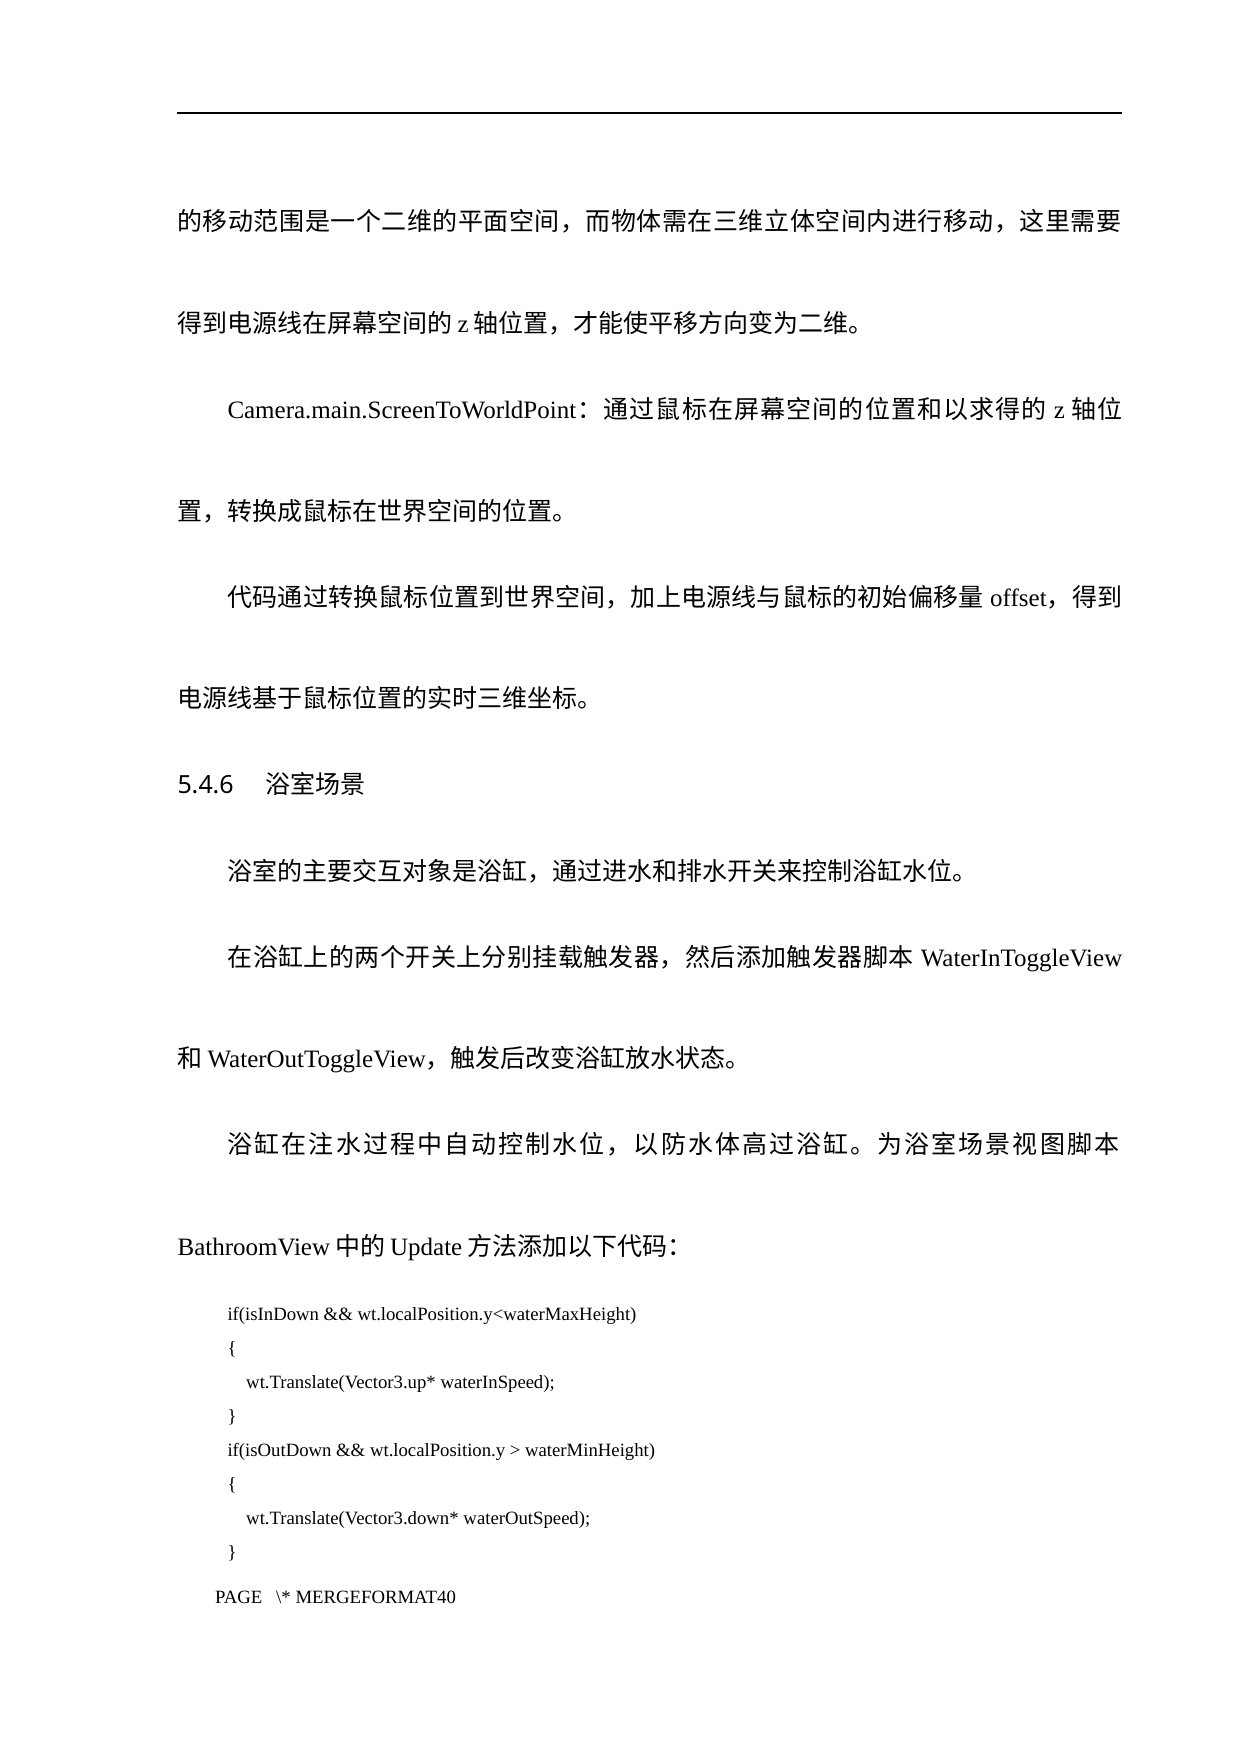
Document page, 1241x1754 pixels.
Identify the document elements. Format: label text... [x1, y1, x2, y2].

text { [227, 1331, 1122, 1365]
text wt.Translate(Vector3.up* waterInSpeed); [227, 1365, 1122, 1399]
text 浴缸在注水过程中自动控制水位，以防水体高过浴缸。为浴室场景视图脚本BathroomView中的Update方法添加以下代码： [177, 1109, 1122, 1279]
text 浴室的主要交互对象是浴缸，通过进水和排水开关来控制浴缸水位。 [227, 835, 1122, 903]
text { [227, 1467, 1122, 1501]
text wt.Translate(Vector3.down* waterOutSpeed); [227, 1501, 1122, 1535]
text Camera.main.ScreenToWorldPoint：通过鼠标在屏幕空间的位置和以求得的z轴位置，转换成鼠标在世界空间的位置。 [177, 373, 1122, 543]
text if(isInDown && wt.localPosition.y<waterMaxHeight) [227, 1297, 1122, 1331]
text } [227, 1399, 1122, 1433]
text 在浴缸上的两个开关上分别挂载触发器，然后添加触发器脚本WaterInToggleView和WaterOutToggleView，触发后改变浴缸放水状态。 [177, 921, 1122, 1091]
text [177, 185, 1122, 355]
text if(isOutDown && wt.localPosition.y > waterMinHeight) [227, 1433, 1122, 1467]
text 代码通过转换鼠标位置到世界空间，加上电源线与鼠标的初始偏移量offset，得到电源线基于鼠标位置的实时三维坐标。 [177, 561, 1122, 731]
text } [227, 1535, 1122, 1569]
subtitle 浴室场景 [177, 749, 1122, 817]
